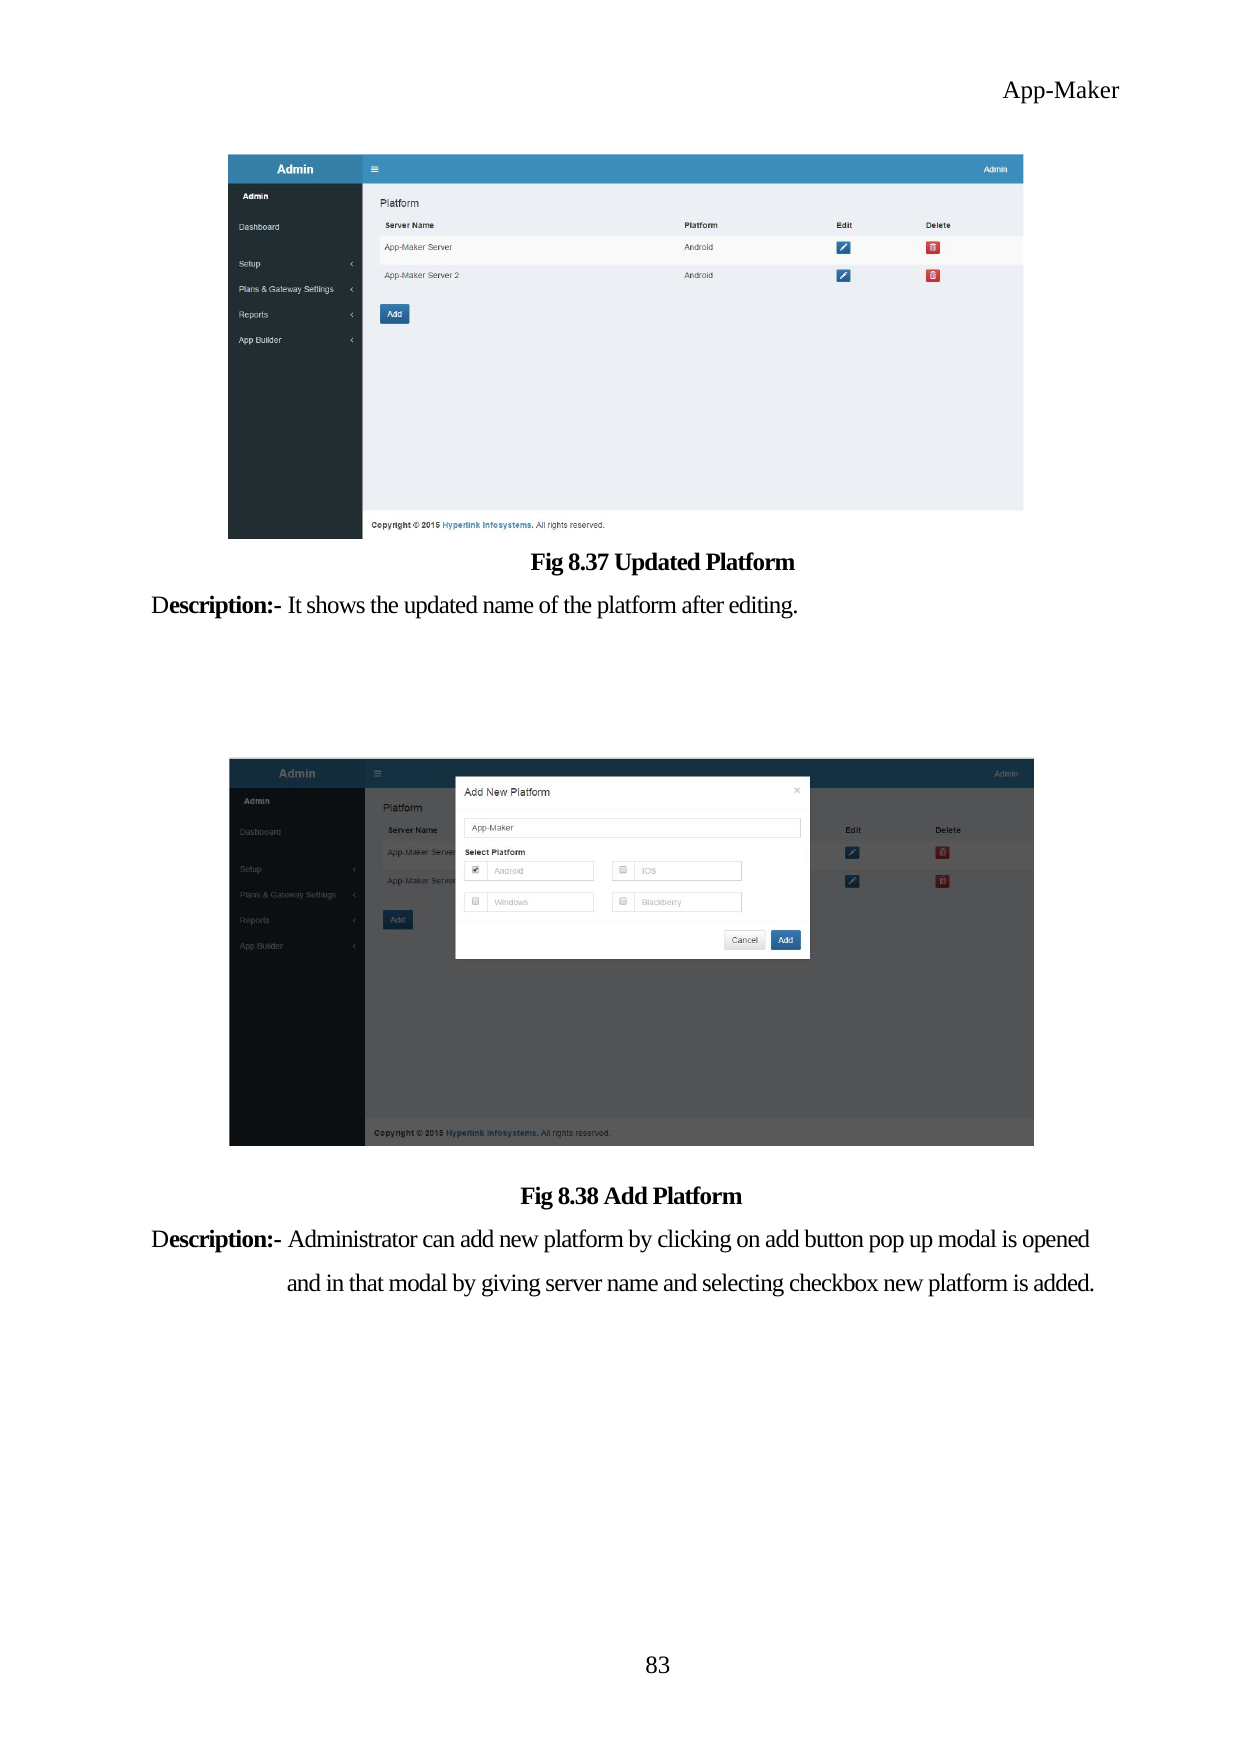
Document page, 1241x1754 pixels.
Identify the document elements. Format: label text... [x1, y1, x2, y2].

text and in that modal by giving server name and selecting checkbox new platform is added. [75, 1256, 1103, 1300]
picture [228, 154, 1024, 539]
text Description:- Administrator can add new platform by clicking on add button pop up modal is opened [75, 1213, 1103, 1256]
text Fig 8.38 Add Platform [75, 1170, 1103, 1213]
text Fig 8.37 Updated Platform [75, 536, 1103, 579]
text Description:- It shows the updated name of the platform after editing. [75, 579, 1103, 622]
picture [229, 757, 1034, 1146]
